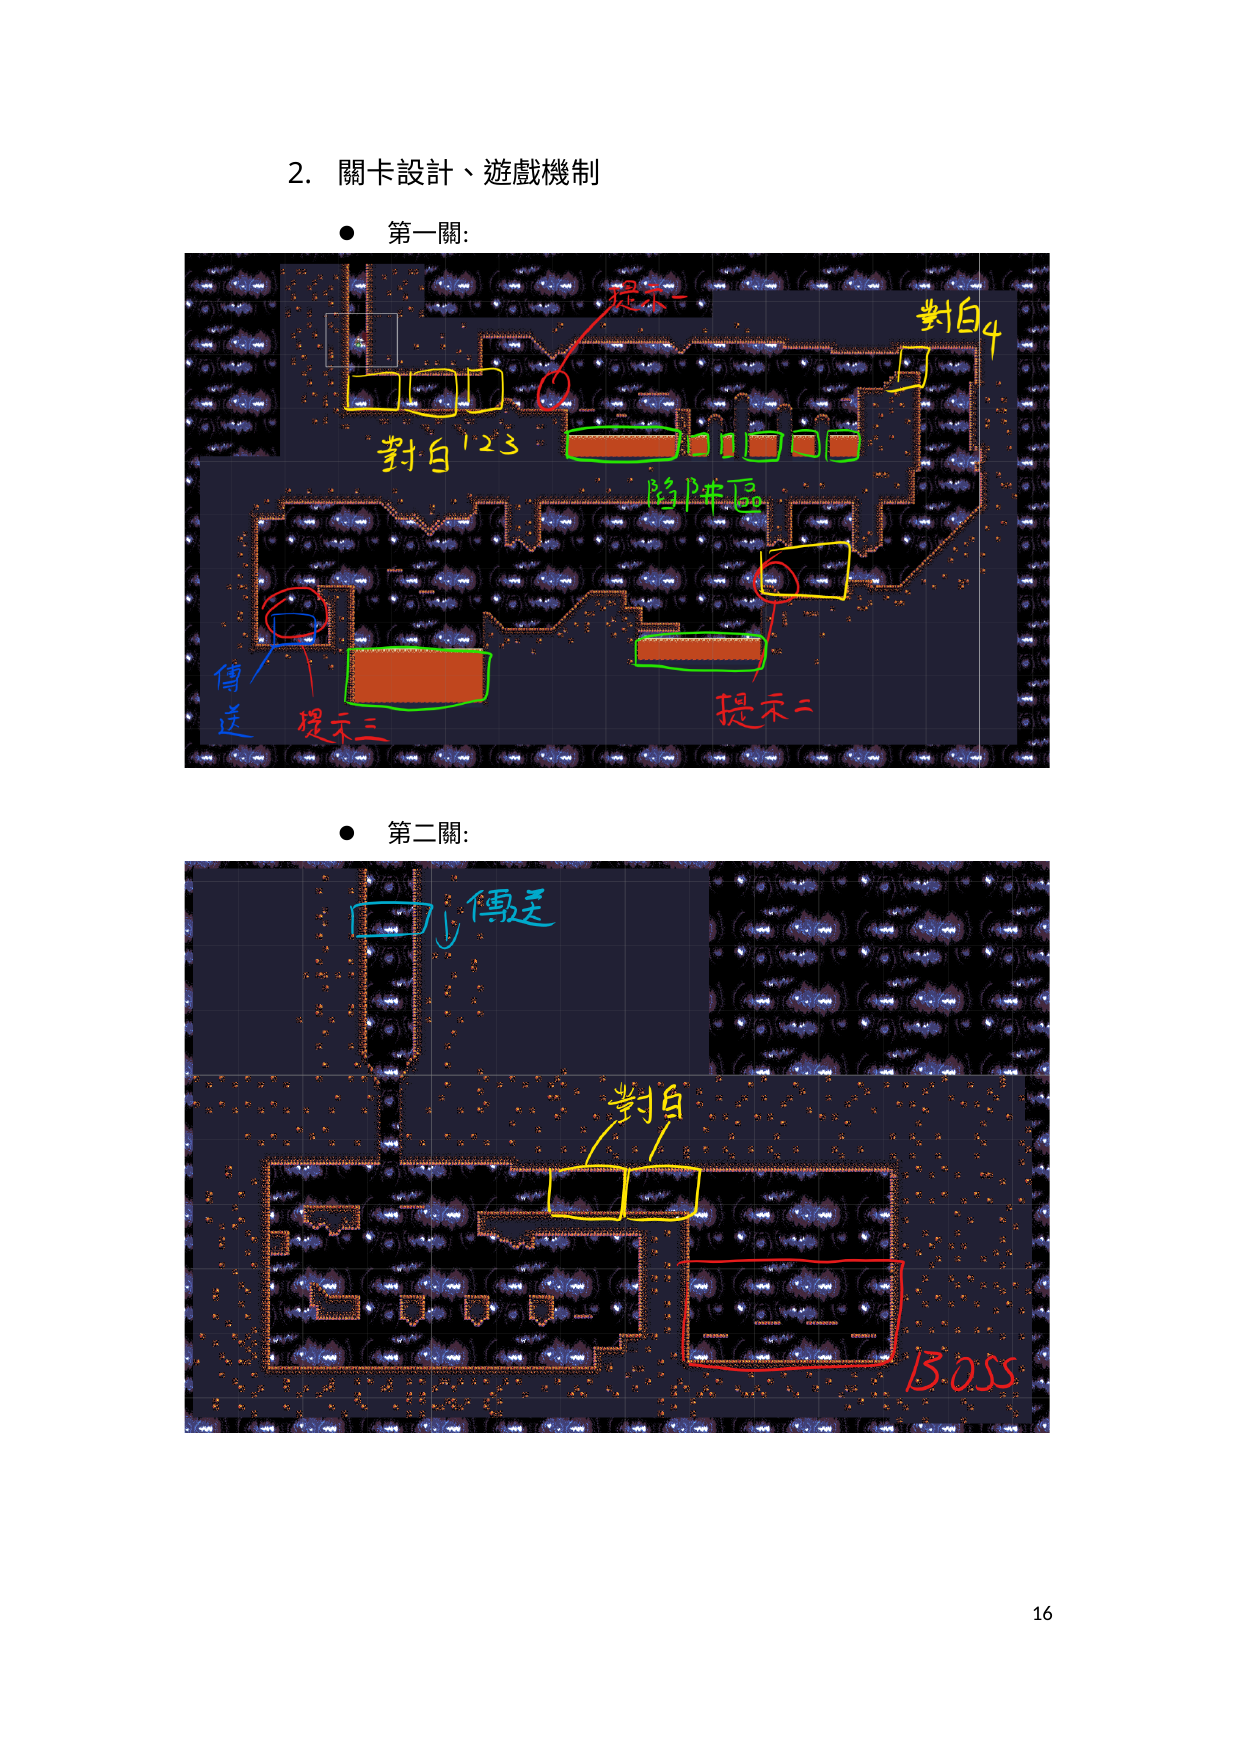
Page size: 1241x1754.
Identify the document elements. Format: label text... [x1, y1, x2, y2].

subtitle 關卡設計、遊戲機制 [287, 150, 1053, 192]
picture [184, 861, 1050, 1433]
picture [184, 253, 1050, 768]
